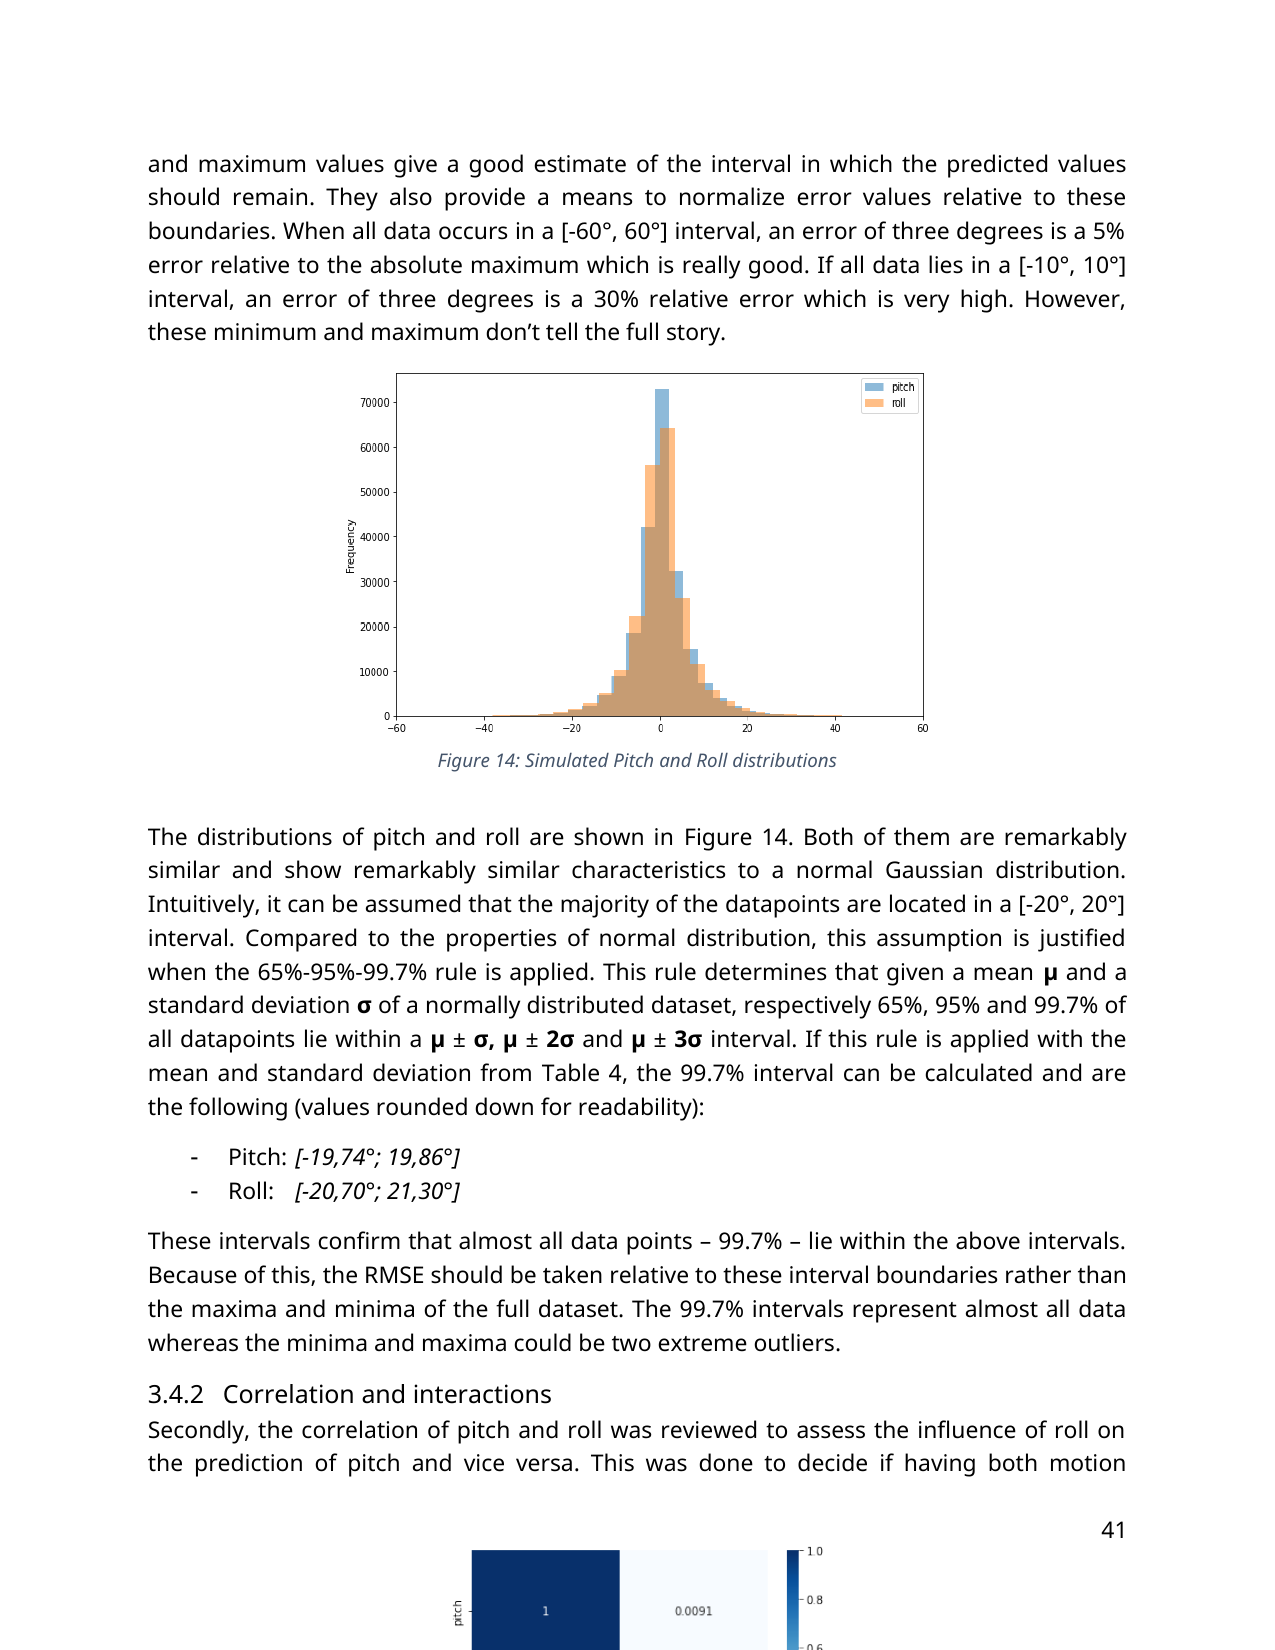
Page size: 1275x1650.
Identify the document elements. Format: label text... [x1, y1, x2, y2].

picture [339, 366, 935, 742]
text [148, 1414, 1127, 1479]
picture [445, 1539, 831, 1650]
list Roll: [-20,70°; 21,30°] [190, 1175, 1127, 1206]
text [148, 148, 1127, 348]
list Pitch: [-19,74°; 19,86°] [190, 1141, 1127, 1172]
text These intervals confirm that almost all data points – 99.7% – lie within the above intervals. Because of this, the RMSE should be taken relative to these interval boundaries rather than the maxima and minima of the full dataset. The 99.7% intervals represent almost all data whereas the minima and maxima could be two extreme outliers. [148, 1225, 1127, 1358]
subtitle Correlation and interactions [148, 1377, 1127, 1411]
